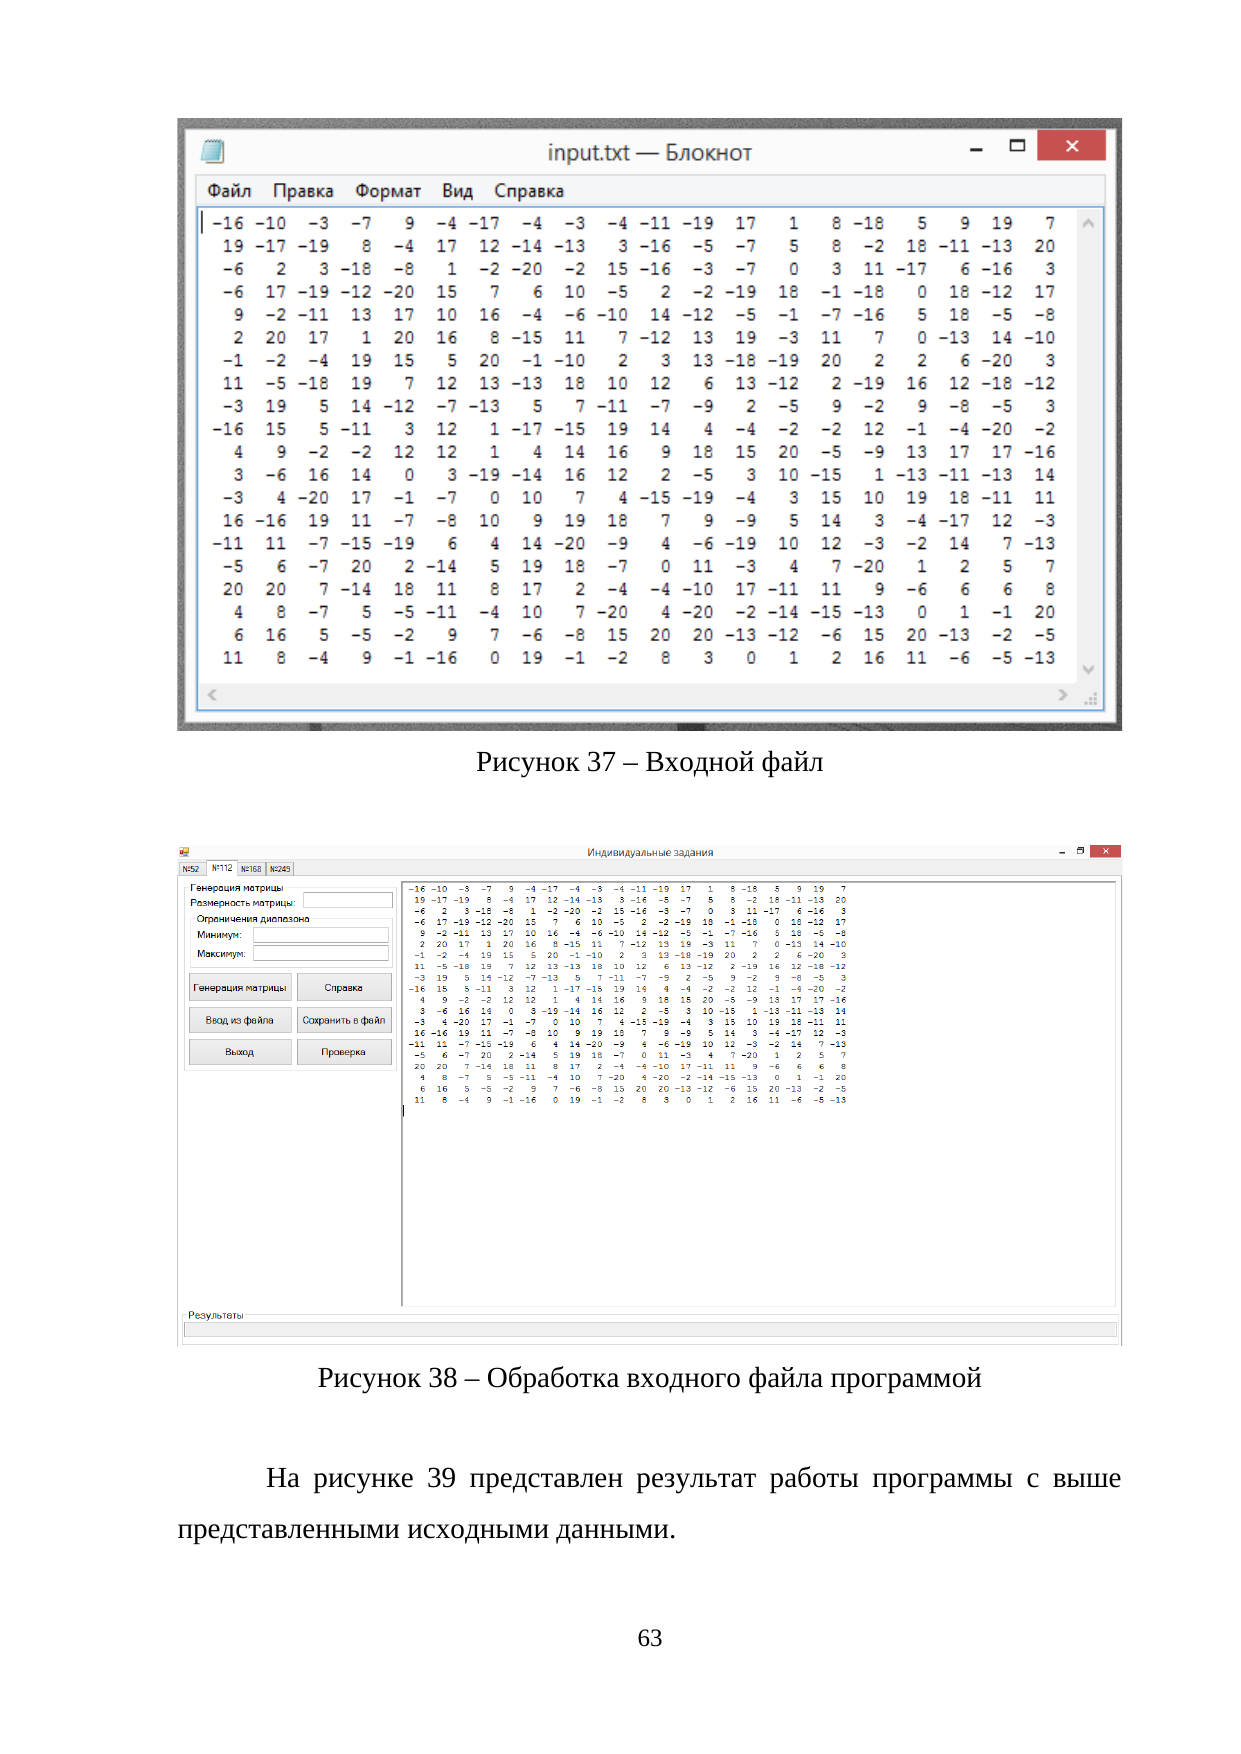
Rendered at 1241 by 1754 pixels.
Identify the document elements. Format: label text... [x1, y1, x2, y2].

text На рисунке 39 представлен результат работы программы с выше представленными исходными данными. [177, 1461, 1122, 1544]
picture [177, 845, 1123, 1346]
picture [177, 118, 1123, 731]
text Рисунок 38 – Обработка входного файла программой [177, 1360, 1122, 1393]
text Рисунок 37 – Входной файл [177, 744, 1122, 778]
